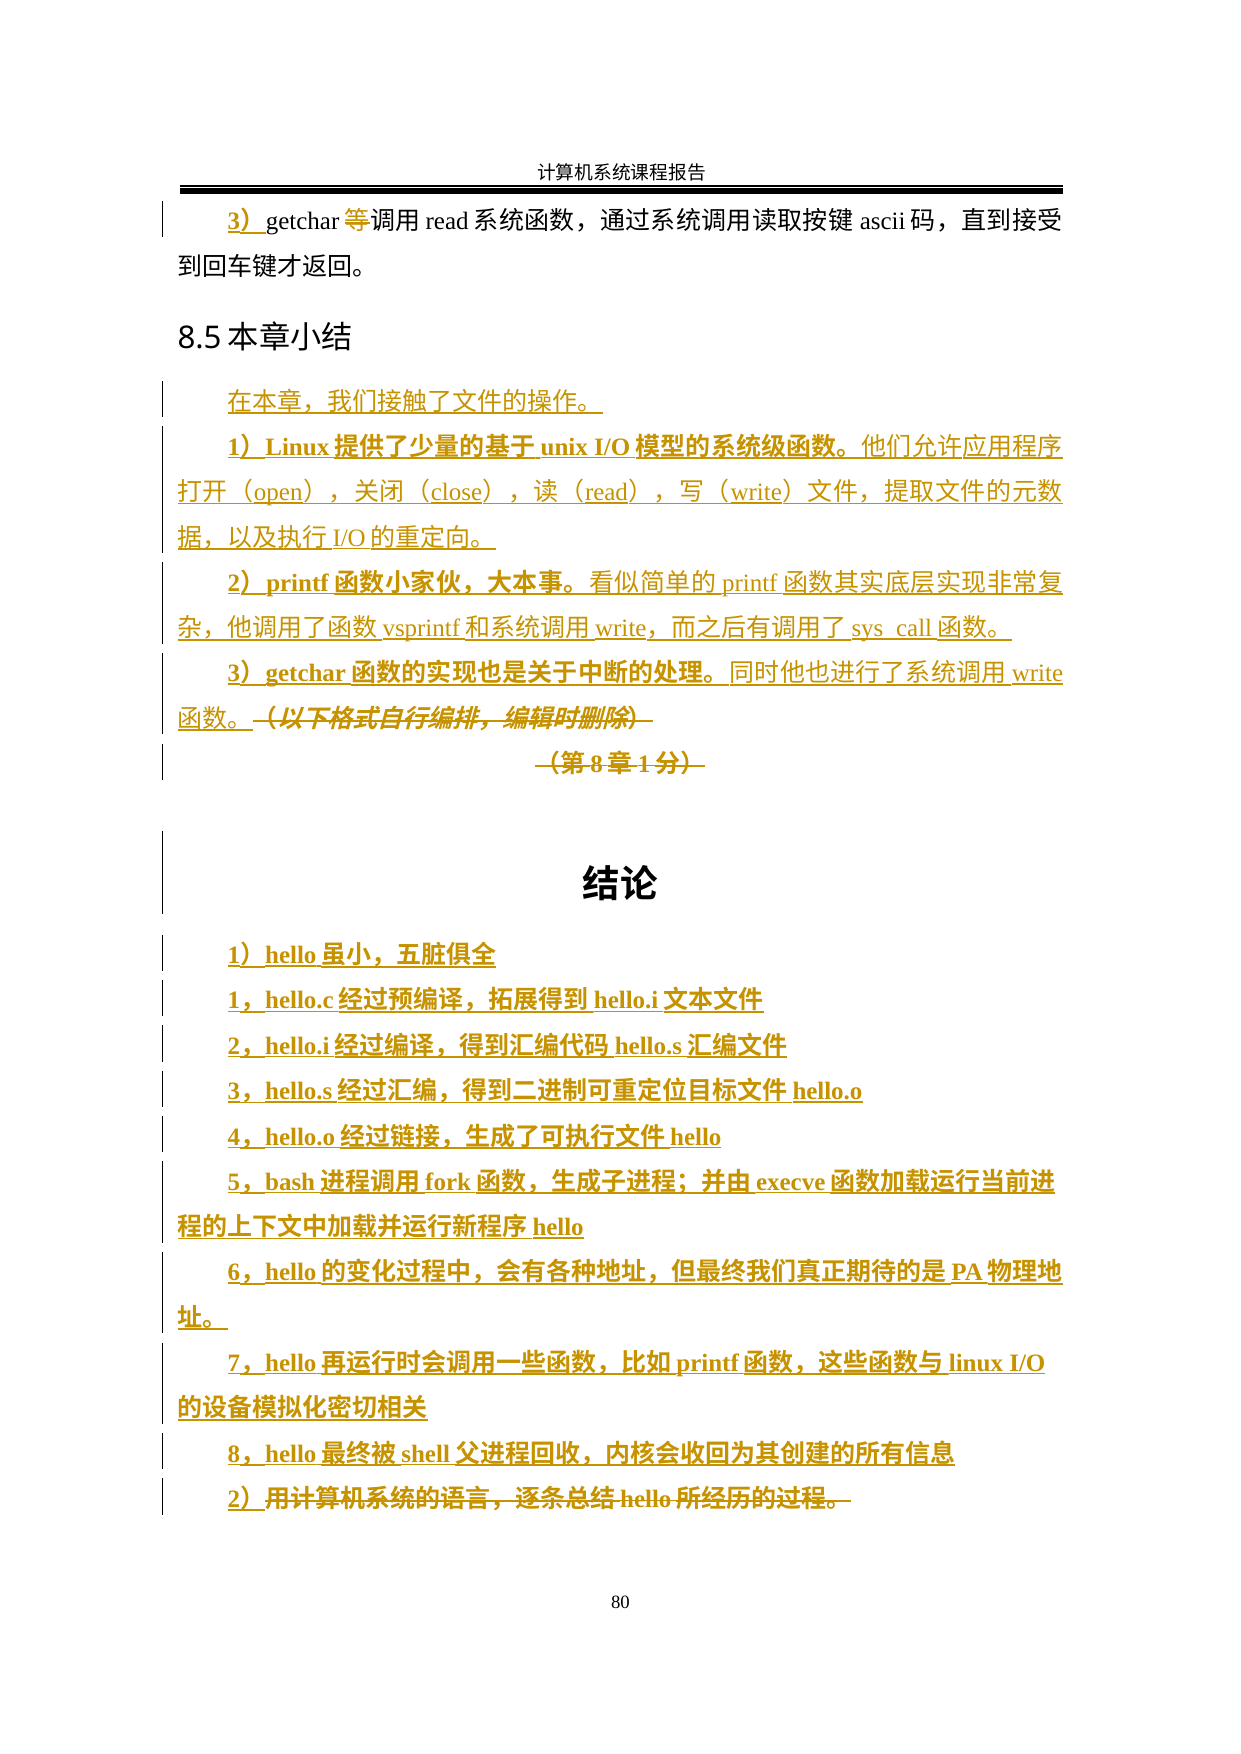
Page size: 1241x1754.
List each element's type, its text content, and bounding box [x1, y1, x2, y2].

subtitle 结论 [177, 831, 1063, 914]
subtitle 8.5本章小结 [177, 316, 1063, 356]
text getchar调用read系统函数，通过系统调用读取按键ascii码，直到接受到回车键才返回。 [177, 201, 1063, 282]
